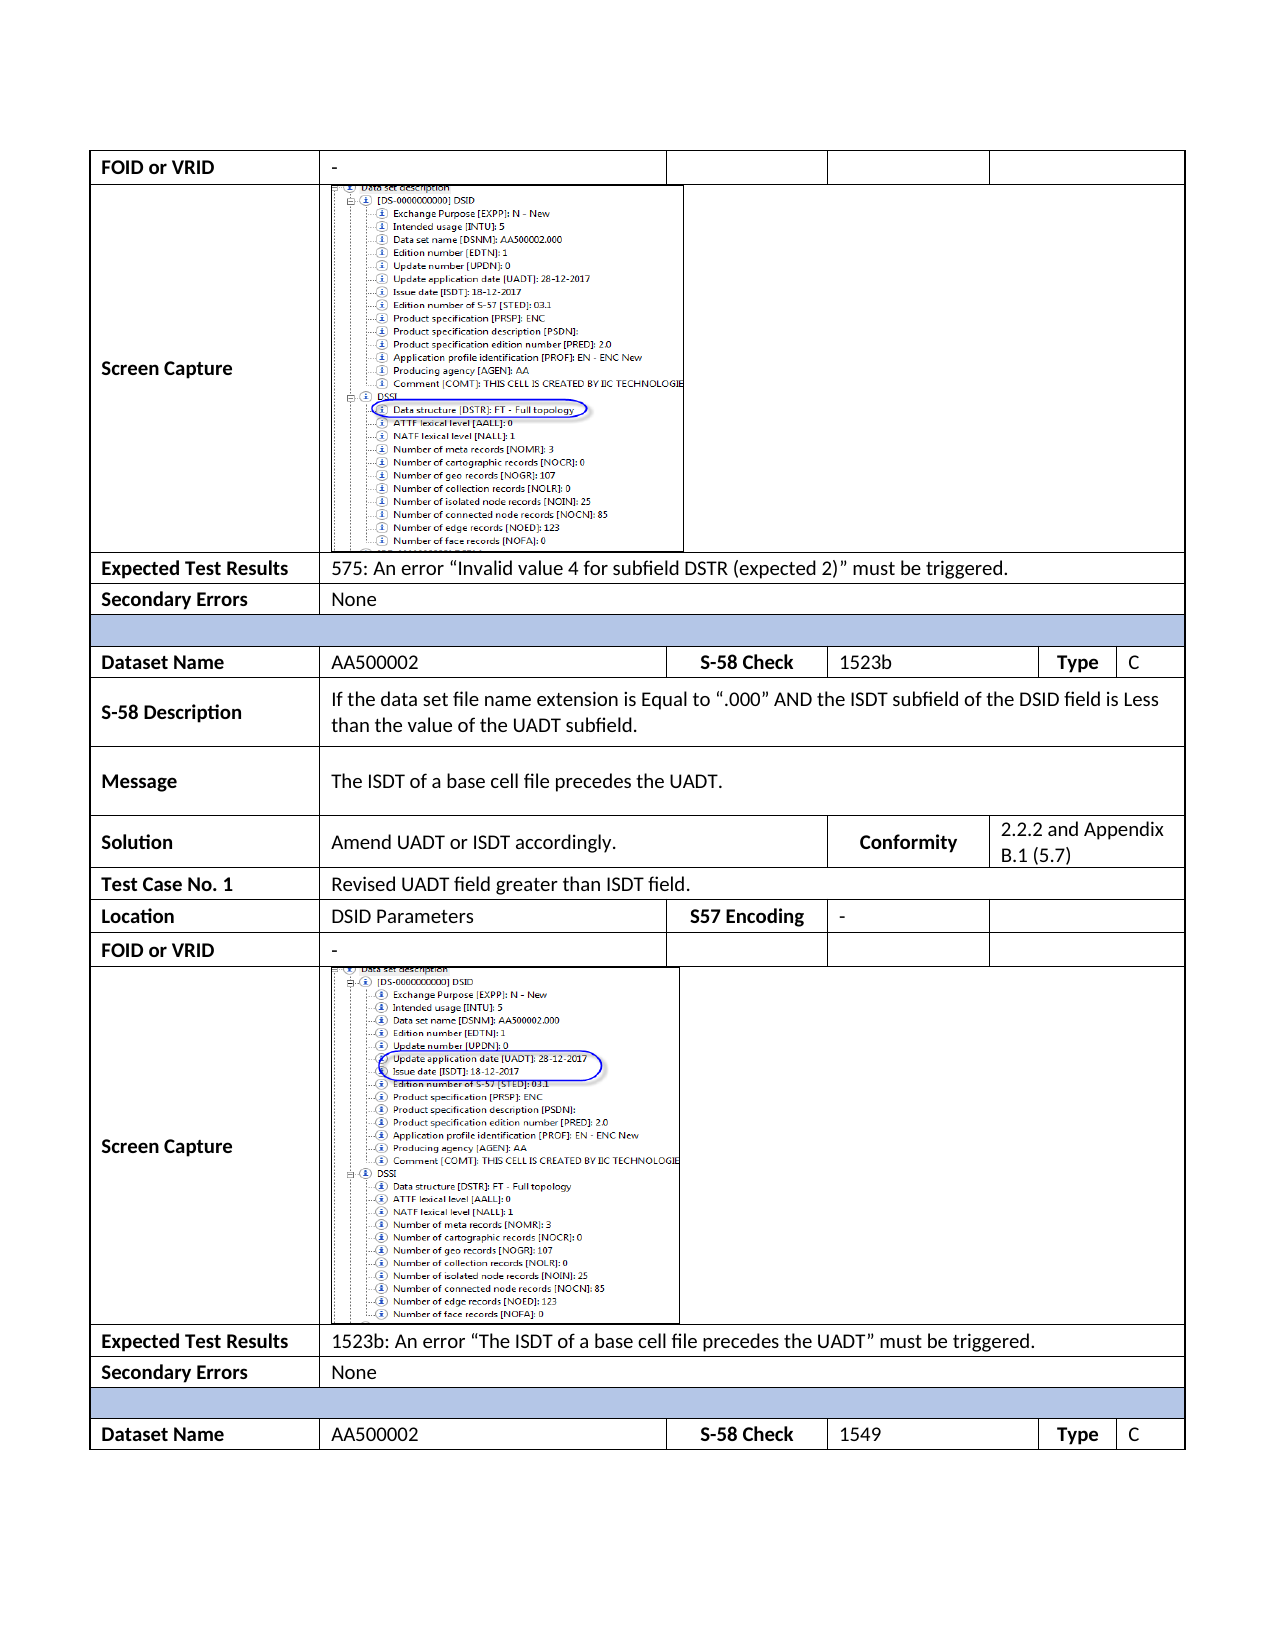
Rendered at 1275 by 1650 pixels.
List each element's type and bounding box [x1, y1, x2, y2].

picture [332, 968, 679, 1323]
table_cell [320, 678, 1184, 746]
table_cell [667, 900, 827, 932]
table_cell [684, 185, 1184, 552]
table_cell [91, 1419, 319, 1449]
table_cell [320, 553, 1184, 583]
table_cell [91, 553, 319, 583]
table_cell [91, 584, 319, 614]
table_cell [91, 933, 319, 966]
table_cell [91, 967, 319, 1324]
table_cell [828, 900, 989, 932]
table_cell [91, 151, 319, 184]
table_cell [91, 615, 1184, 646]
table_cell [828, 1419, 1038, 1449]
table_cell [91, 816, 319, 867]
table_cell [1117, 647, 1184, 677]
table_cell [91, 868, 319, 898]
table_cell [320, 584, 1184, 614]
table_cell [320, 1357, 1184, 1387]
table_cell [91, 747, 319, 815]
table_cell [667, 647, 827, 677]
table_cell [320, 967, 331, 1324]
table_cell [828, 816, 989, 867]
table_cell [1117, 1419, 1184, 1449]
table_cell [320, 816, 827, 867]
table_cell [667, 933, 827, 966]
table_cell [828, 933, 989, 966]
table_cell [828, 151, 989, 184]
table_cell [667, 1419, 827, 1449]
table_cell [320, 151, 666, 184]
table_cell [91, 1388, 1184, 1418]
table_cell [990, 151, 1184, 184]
picture [332, 186, 683, 551]
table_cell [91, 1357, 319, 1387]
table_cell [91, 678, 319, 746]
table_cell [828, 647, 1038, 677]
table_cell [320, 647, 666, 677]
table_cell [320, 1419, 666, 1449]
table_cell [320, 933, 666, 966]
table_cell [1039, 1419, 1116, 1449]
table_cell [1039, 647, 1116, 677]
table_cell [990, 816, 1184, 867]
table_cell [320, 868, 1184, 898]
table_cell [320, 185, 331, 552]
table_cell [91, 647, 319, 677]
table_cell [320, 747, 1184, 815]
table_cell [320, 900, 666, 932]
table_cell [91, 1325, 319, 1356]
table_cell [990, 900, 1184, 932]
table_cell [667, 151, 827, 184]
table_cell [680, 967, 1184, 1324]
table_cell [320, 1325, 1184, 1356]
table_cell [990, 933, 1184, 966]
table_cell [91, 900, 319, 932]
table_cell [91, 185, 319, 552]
